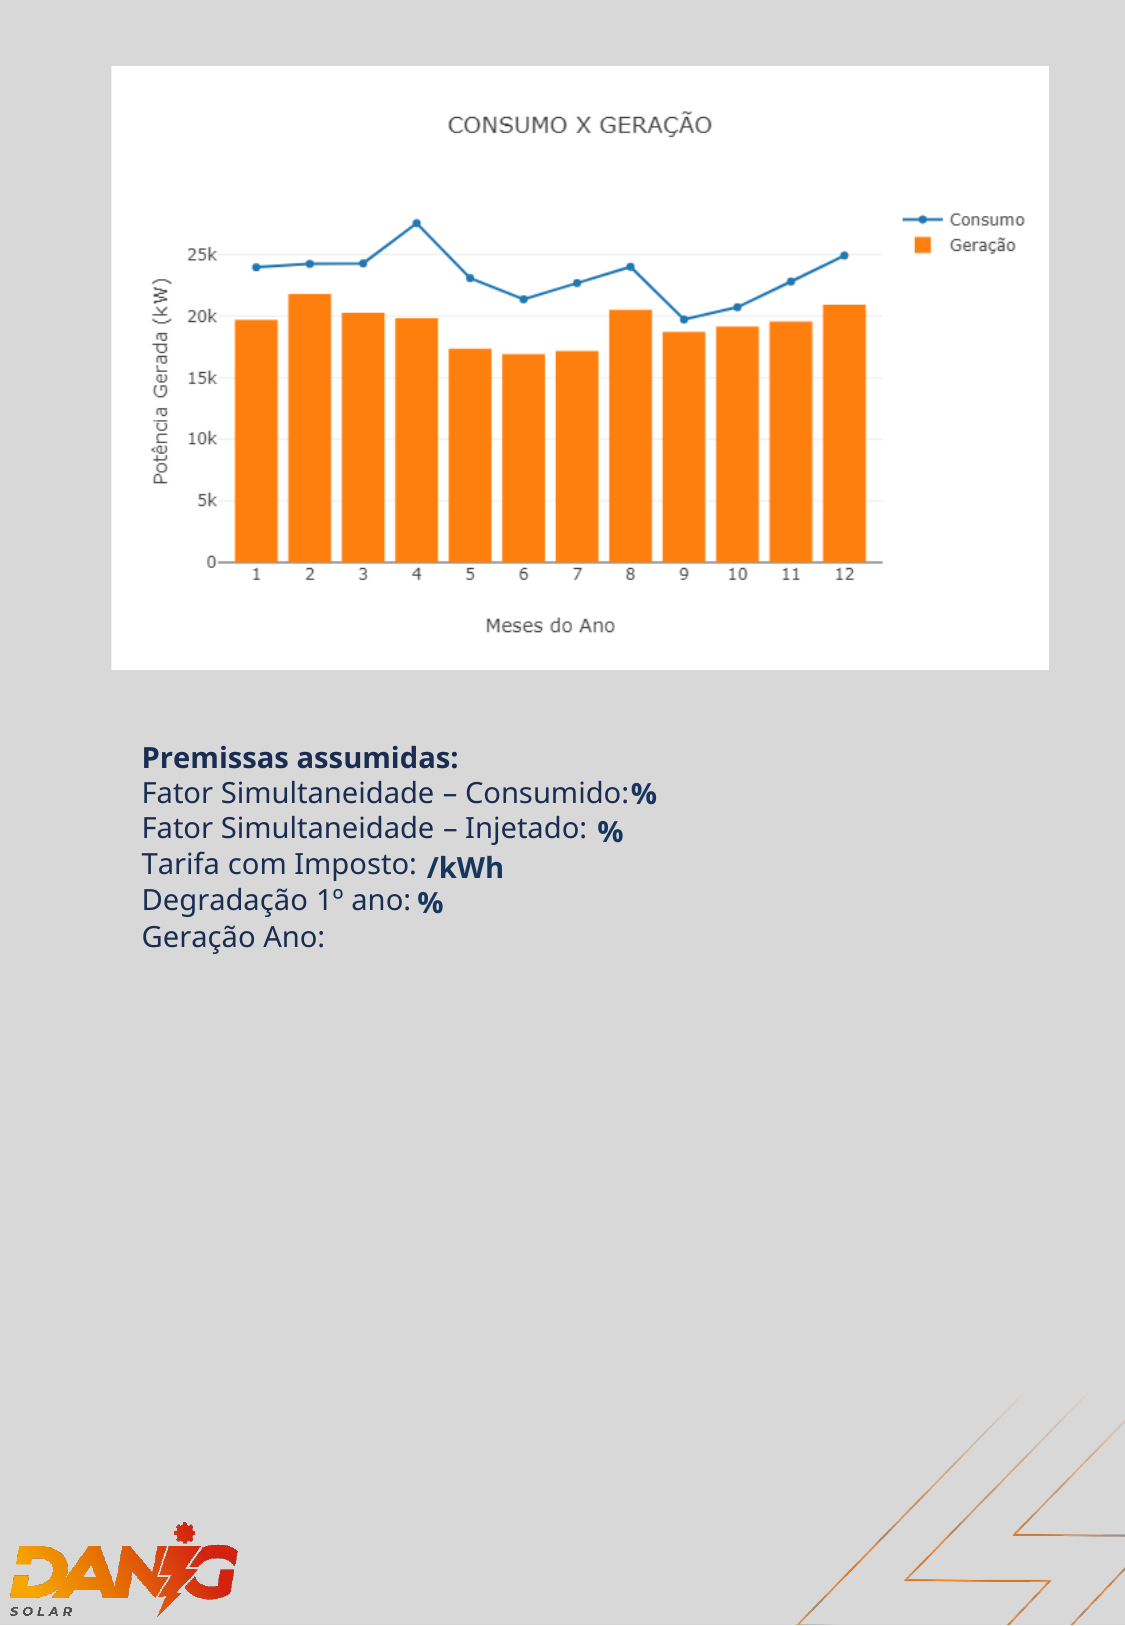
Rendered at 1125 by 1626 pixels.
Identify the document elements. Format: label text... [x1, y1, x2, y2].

picture [2, 1520, 243, 1626]
picture [788, 1376, 1125, 1624]
text Fator Simultaneidade – Injetado: [141, 811, 1125, 846]
text Geração Ano: [141, 918, 1125, 954]
text Fator Simultaneidade – Consumido: [141, 776, 1125, 811]
subtitle Premissas assumidas: [141, 741, 1125, 776]
picture [111, 66, 1049, 670]
text Degradação 1º ano: [141, 882, 1125, 918]
text Tarifa com Imposto: [141, 846, 1125, 882]
